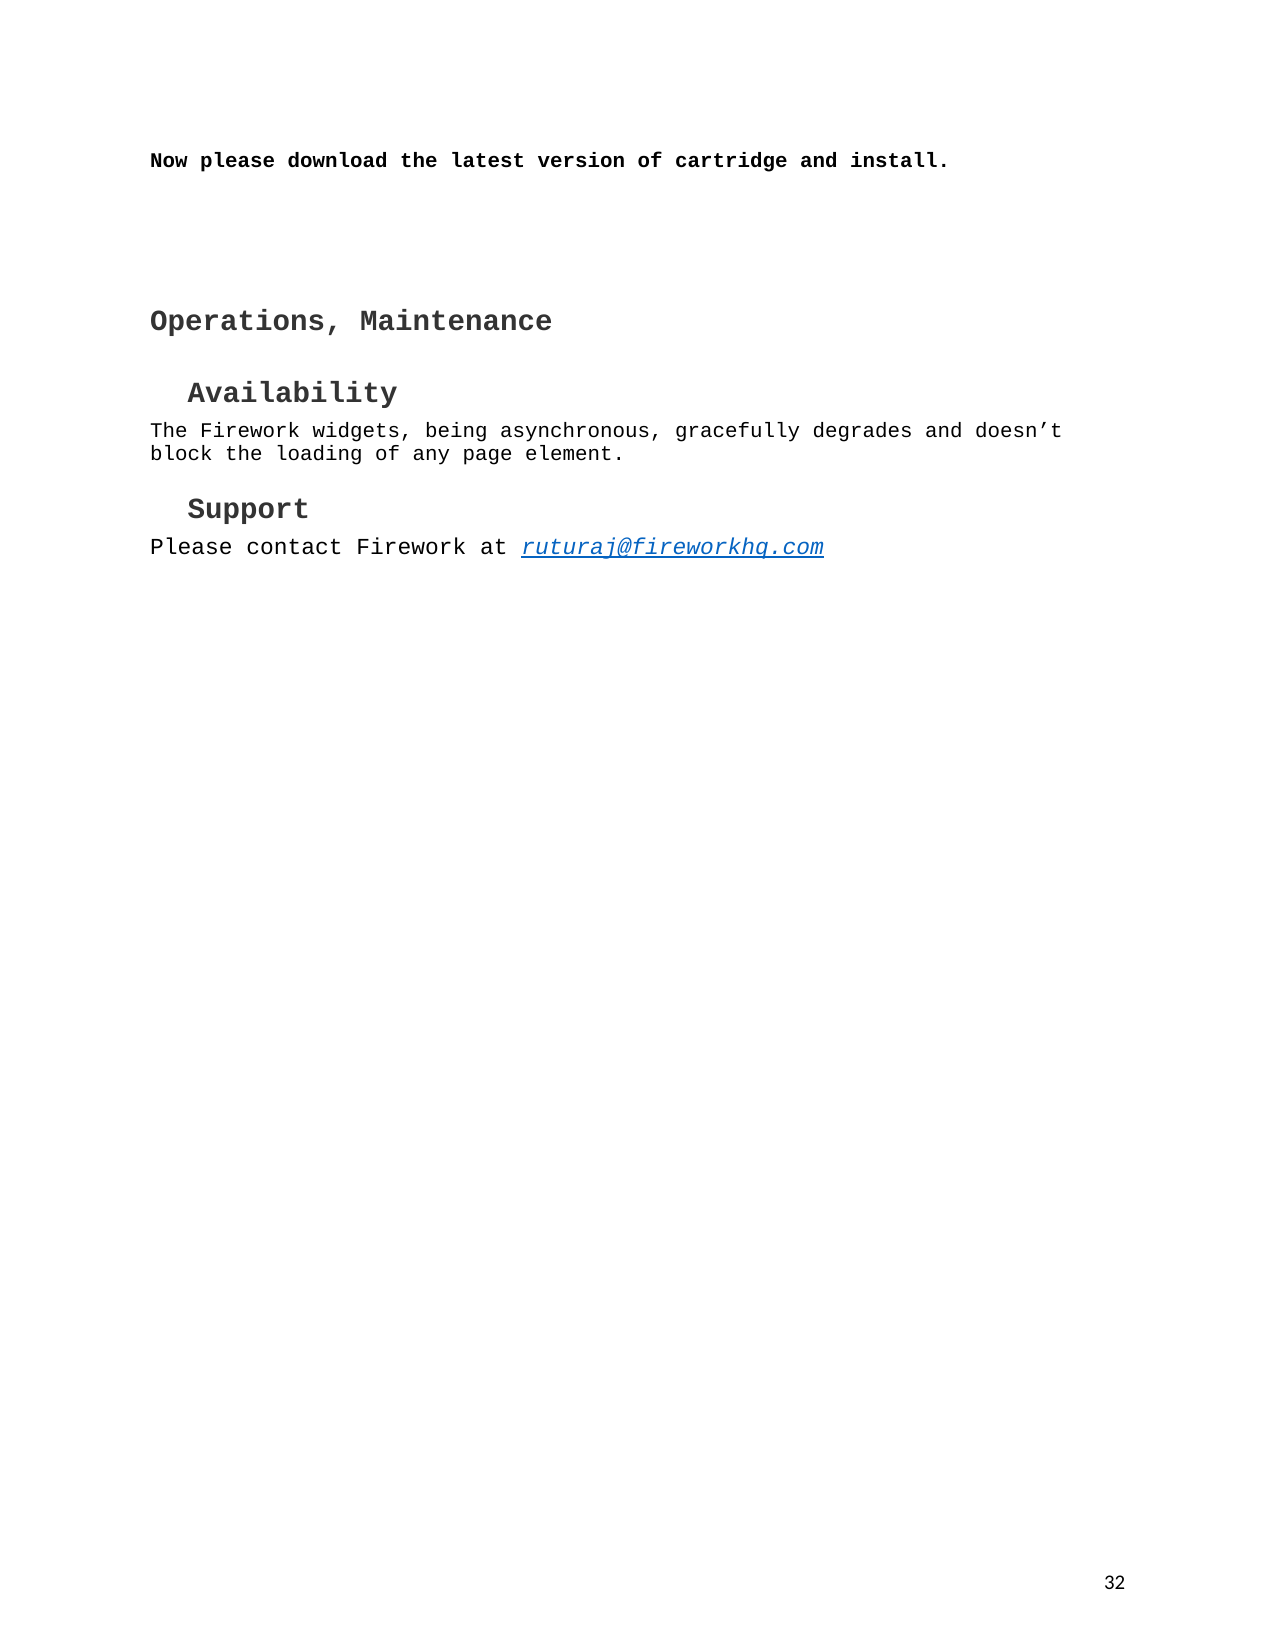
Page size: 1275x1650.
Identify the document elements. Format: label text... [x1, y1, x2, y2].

text Please contact Firework at ruturaj@fireworkhq.com [150, 535, 1125, 561]
text The Firework widgets, being asynchronous, gracefully degrades and doesn’t block the loading of any page element. [150, 419, 1125, 467]
text Now please download the latest version of cartridge and install. [150, 150, 1125, 174]
subtitle Support [187, 494, 1125, 527]
subtitle Availability [187, 378, 1125, 411]
subtitle Operations, Maintenance [150, 307, 1125, 339]
